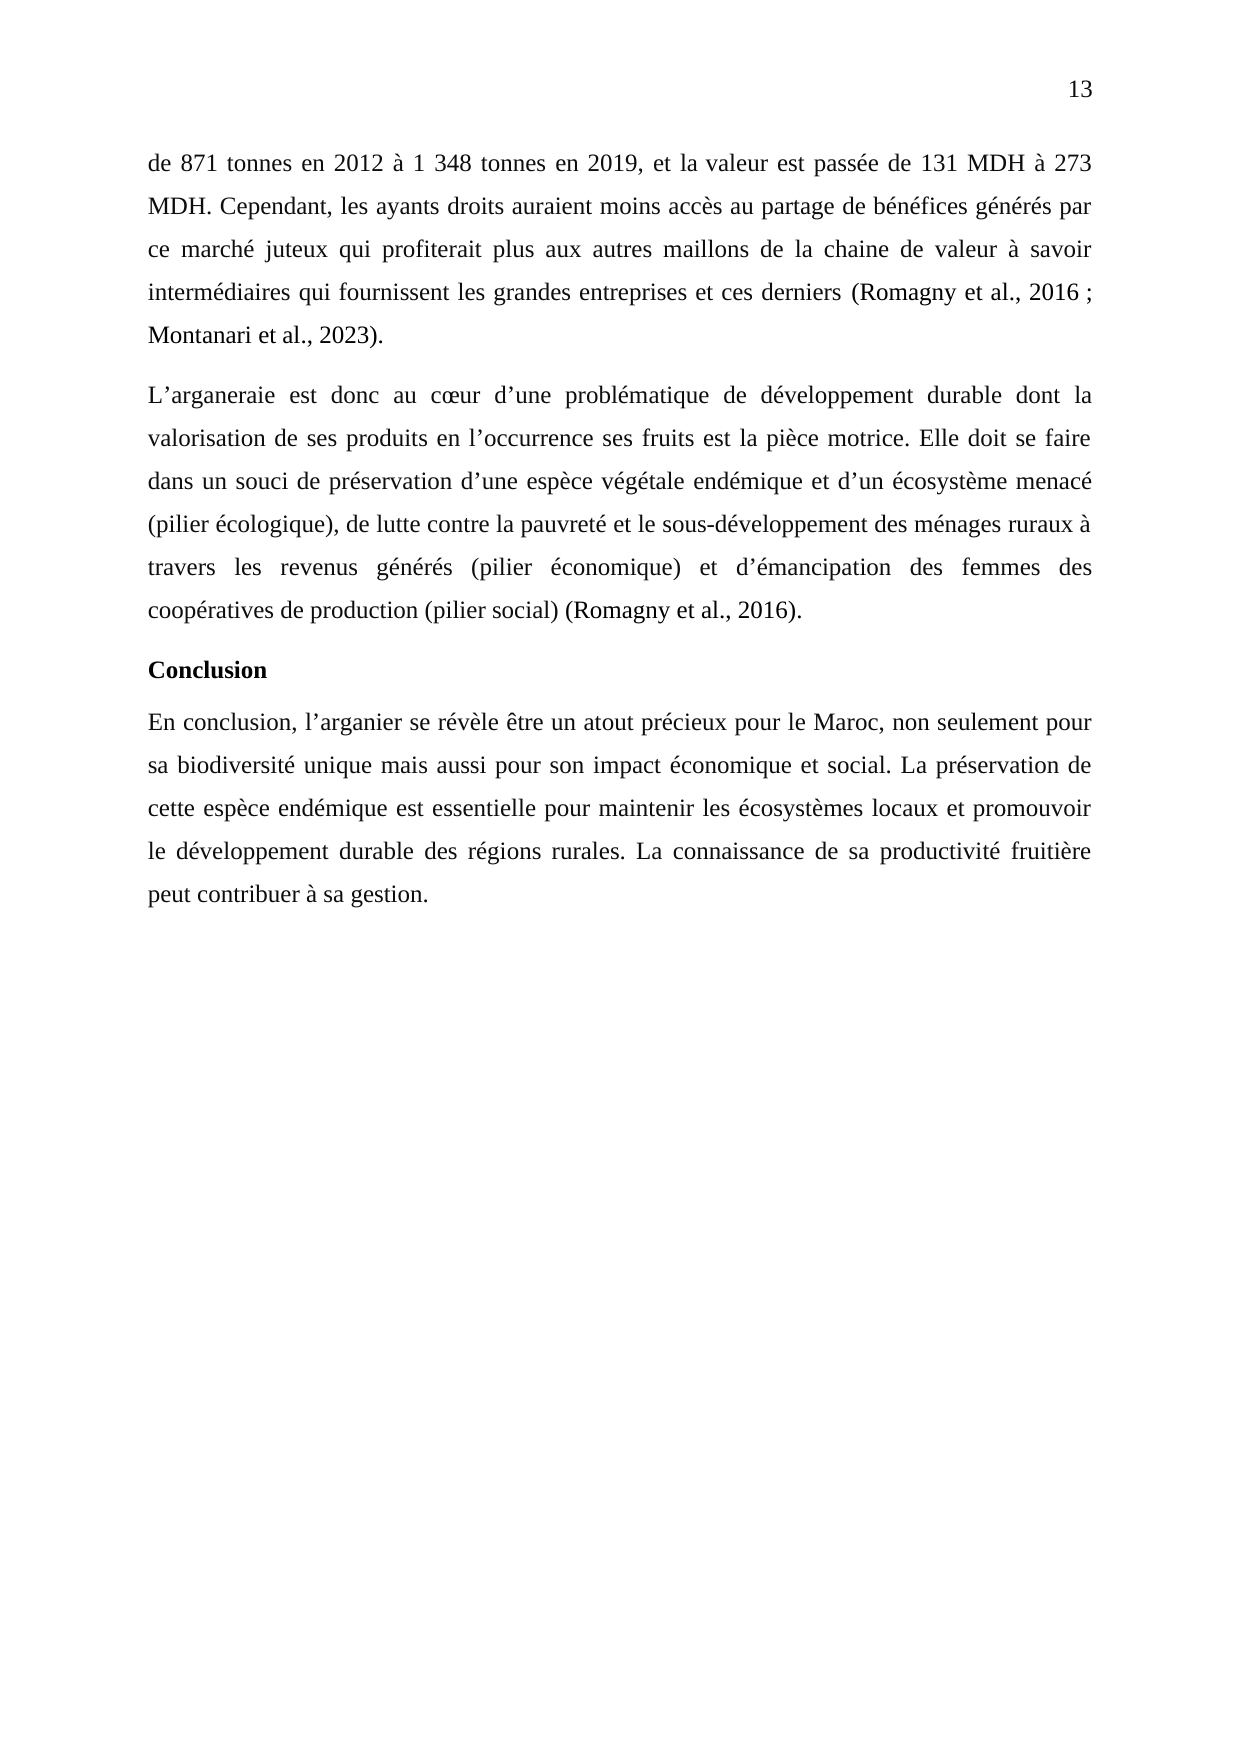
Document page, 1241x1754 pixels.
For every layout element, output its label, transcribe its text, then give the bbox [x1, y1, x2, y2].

text En conclusion, l’arganier se révèle être un atout précieux pour le Maroc, non seulement pour sa biodiversité unique mais aussi pour son impact économique et social. La préservation de cette espèce endémique est essentielle pour maintenir les écosystèmes locaux et promouvoir le développement durable des régions rurales. La connaissance de sa productivité fruitière peut contribuer à sa gestion. [148, 707, 1093, 908]
subtitle Conclusion [148, 655, 1093, 684]
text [148, 148, 1093, 349]
text L’arganeraie est donc au cœur d’une problématique de développement durable dont la valorisation de ses produits en l’occurrence ses fruits est la pièce motrice. Elle doit se faire dans un souci de préservation d’une espèce végétale endémique et d’un écosystème menacé (pilier écologique), de lutte contre la pauvreté et le sous-développement des ménages ruraux à travers les revenus générés (pilier économique) et d’émancipation des femmes des coopératives de production (pilier social) . [148, 380, 1093, 624]
